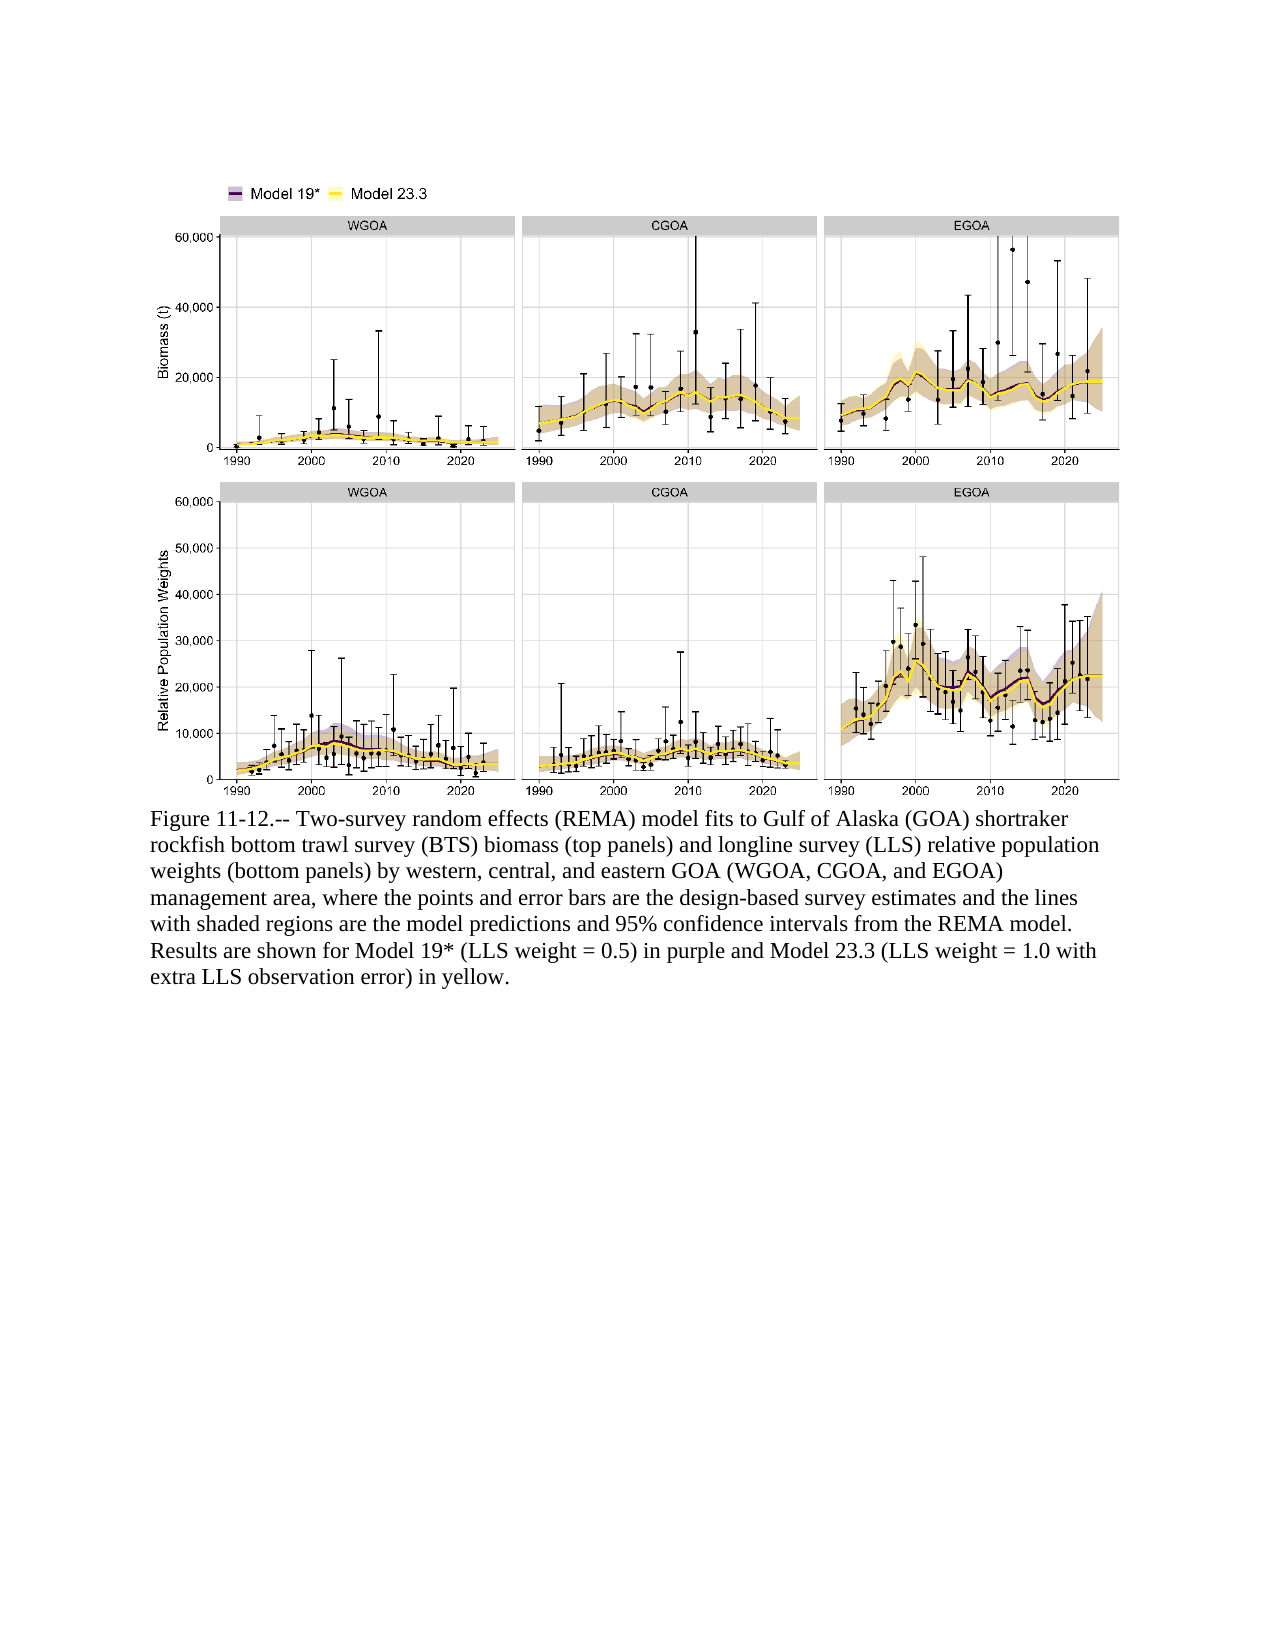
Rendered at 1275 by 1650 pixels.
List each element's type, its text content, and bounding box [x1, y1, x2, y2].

picture [150, 178, 1125, 805]
text Figure 11-12.-- Two-survey random effects (REMA) model fits to Gulf of Alaska (GOA) shortraker rockfish bottom trawl survey (BTS) biomass (top panels) and longline survey (LLS) relative population weights (bottom panels) by western, central, and eastern GOA (WGOA, CGOA, and EGOA) management area, where the points and error bars are the design-based survey estimates and the lines with shaded regions are the model predictions and 95% confidence intervals from the REMA model. Results are shown for Model 19* (LLS weight = 0.5) in purple and Model 23.3 (LLS weight = 1.0 with extra LLS observation error) in yellow. [150, 805, 1125, 989]
